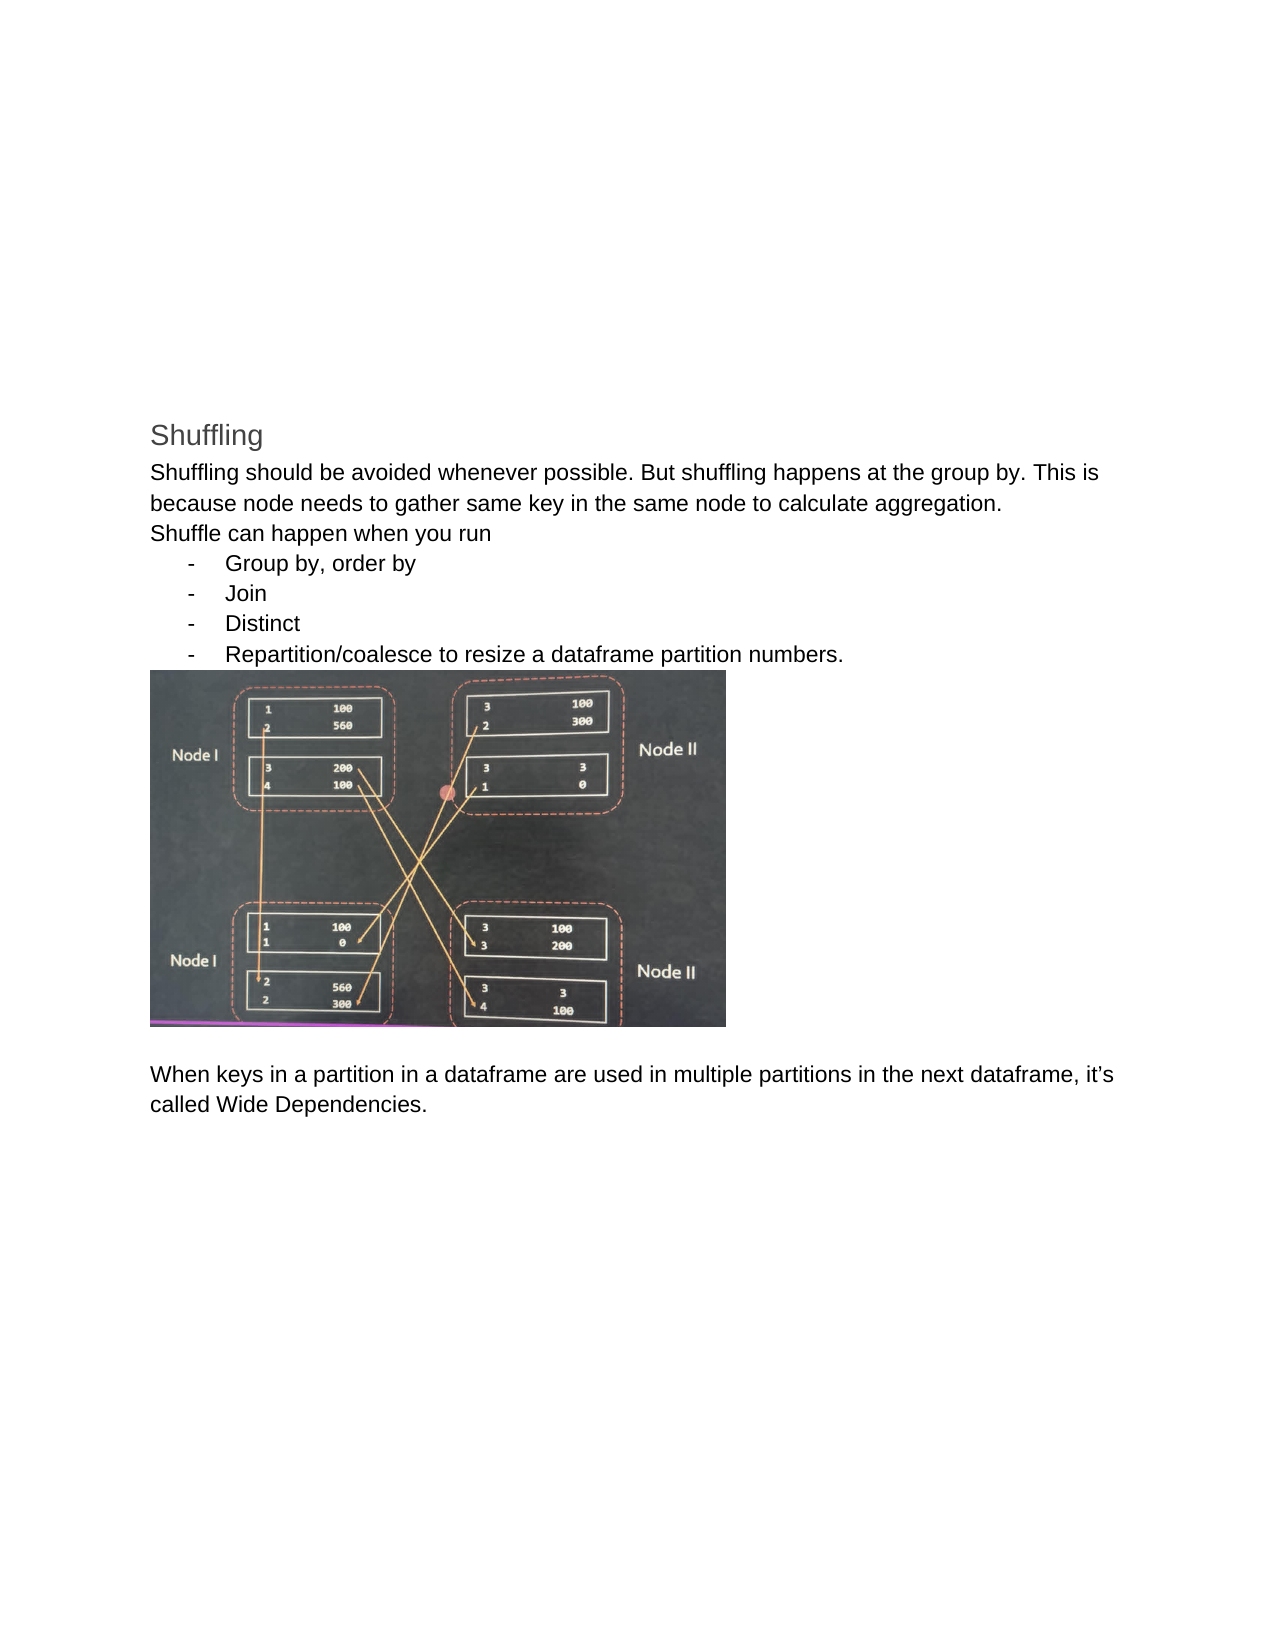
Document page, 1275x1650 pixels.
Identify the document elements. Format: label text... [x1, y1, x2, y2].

text When keys in a partition in a dataframe are used in multiple partitions in the next dataframe, it’s called Wide Dependencies. [150, 1061, 1125, 1118]
list Group by, order by [187, 550, 1125, 576]
list Repartition/coalesce to resize a dataframe partition numbers. [187, 641, 1125, 667]
text Shuffle can happen when you run [150, 520, 1125, 546]
list Join [187, 580, 1125, 607]
list Distinct [187, 610, 1125, 637]
picture [150, 670, 726, 1027]
text Shuffling should be avoided whenever possible. But shuffling happens at the group by. This is because node needs to gather same key in the same node to calculate aggregation. [150, 459, 1125, 516]
subtitle Shuffling [150, 417, 1125, 451]
